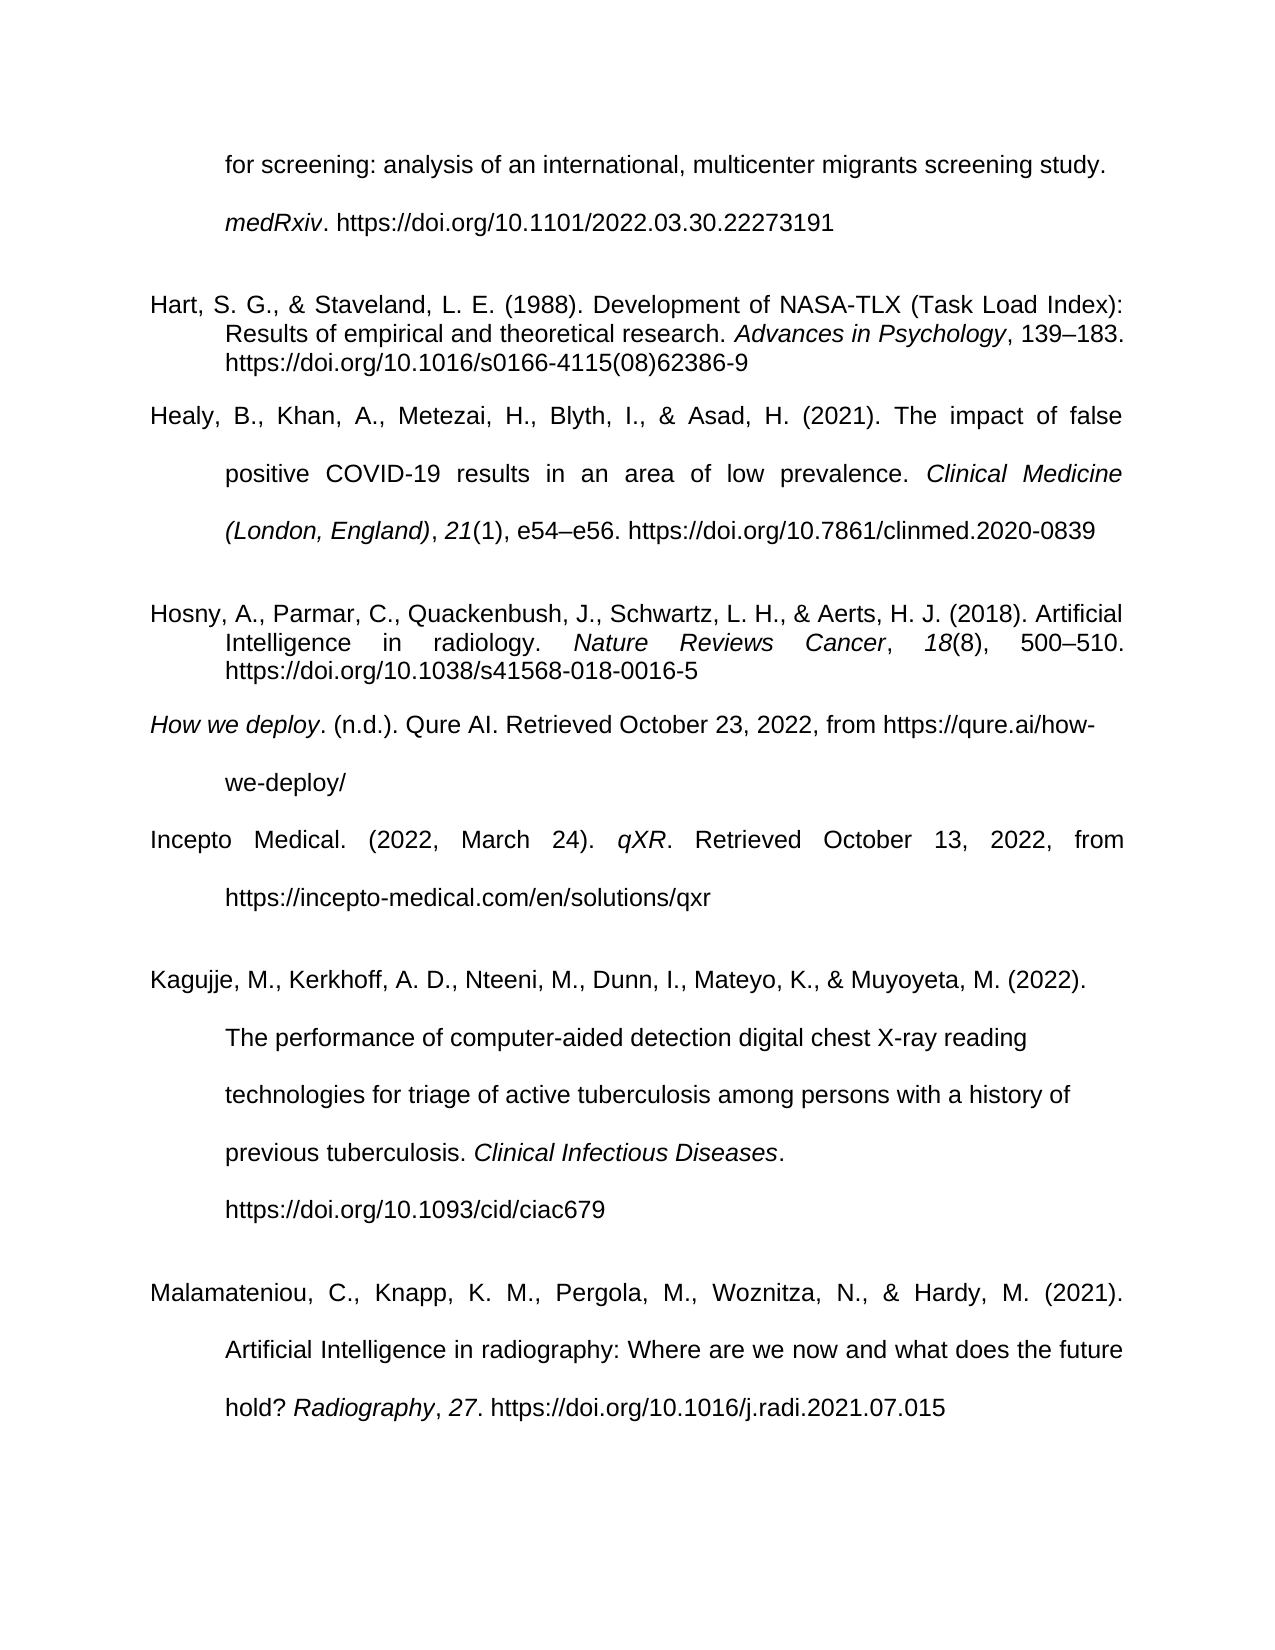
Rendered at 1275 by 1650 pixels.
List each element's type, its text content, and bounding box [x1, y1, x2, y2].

text Healy, B., Khan, A., Metezai, H., Blyth, I., & Asad, H. (2021). The impact of false positive COVID-19 results in an area of low prevalence. Clinical Medicine (London, England), 21(1), e54–e56. https://doi.org/10.7861/clinmed.2020-0839 [150, 430, 1125, 545]
text Hart, S. G., & Staveland, L. E. (1988). Development of NASA-TLX (Task Load Index): Results of empirical and theoretical research. Advances in Psychology, 139–183. https://doi.org/10.1016/s0166-4115(08)62386-9 [150, 290, 1125, 376]
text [150, 150, 1125, 236]
text Hosny, A., Parmar, C., Quackenbush, J., Schwartz, L. H., & Aerts, H. J. (2018). Artificial Intelligence in radiology. Nature Reviews Cancer, 18(8), 500–510. https://doi.org/10.1038/s41568-018-0016-5 [150, 599, 1125, 685]
text Kagujje, M., Kerkhoff, A. D., Nteeni, M., Dunn, I., Mateyo, K., & Muyoyeta, M. (2022). The performance of computer-aided detection digital chest X-ray reading technologies for triage of active tuberculosis among persons with a history of previous tuberculosis. Clinical Infectious Diseases. https://doi.org/10.1093/cid/ciac679 [150, 965, 1125, 1224]
text How we deploy. (n.d.). Qure AI. Retrieved October 23, 2022, from https://qure.ai/how-we-deploy/ [150, 710, 1125, 796]
text Malamateniou, C., Knapp, K. M., Pergola, M., Woznitza, N., & Hardy, M. (2021). Artificial Intelligence in radiography: Where are we now and what does the future hold? Radiography, 27. https://doi.org/10.1016/j.radi.2021.07.015 [150, 1306, 1125, 1421]
text Incepto Medical. (2022, March 24). qXR. Retrieved October 13, 2022, from https://incepto-medical.com/en/solutions/qxr [150, 825, 1125, 911]
